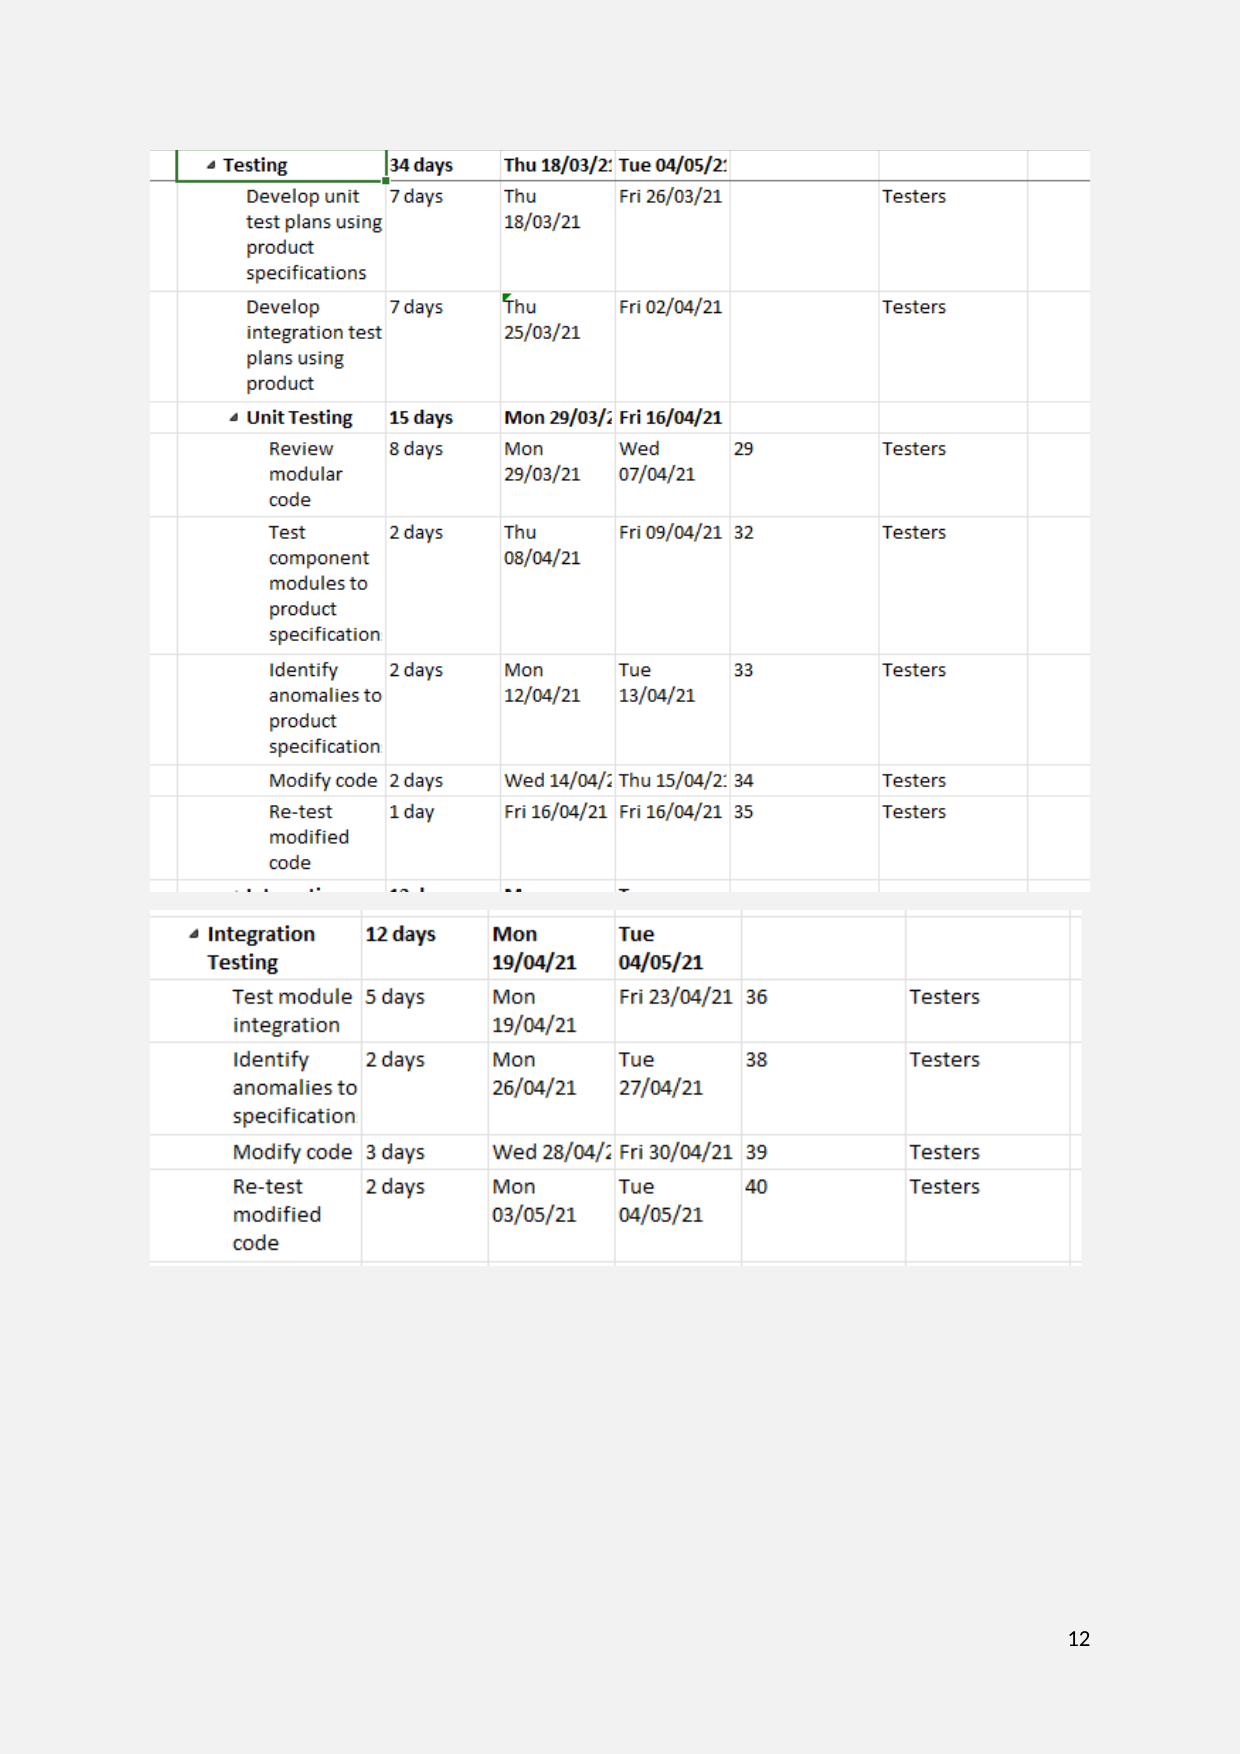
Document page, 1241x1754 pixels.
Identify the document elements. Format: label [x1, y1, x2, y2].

picture [150, 910, 1082, 1266]
picture [150, 150, 1091, 892]
